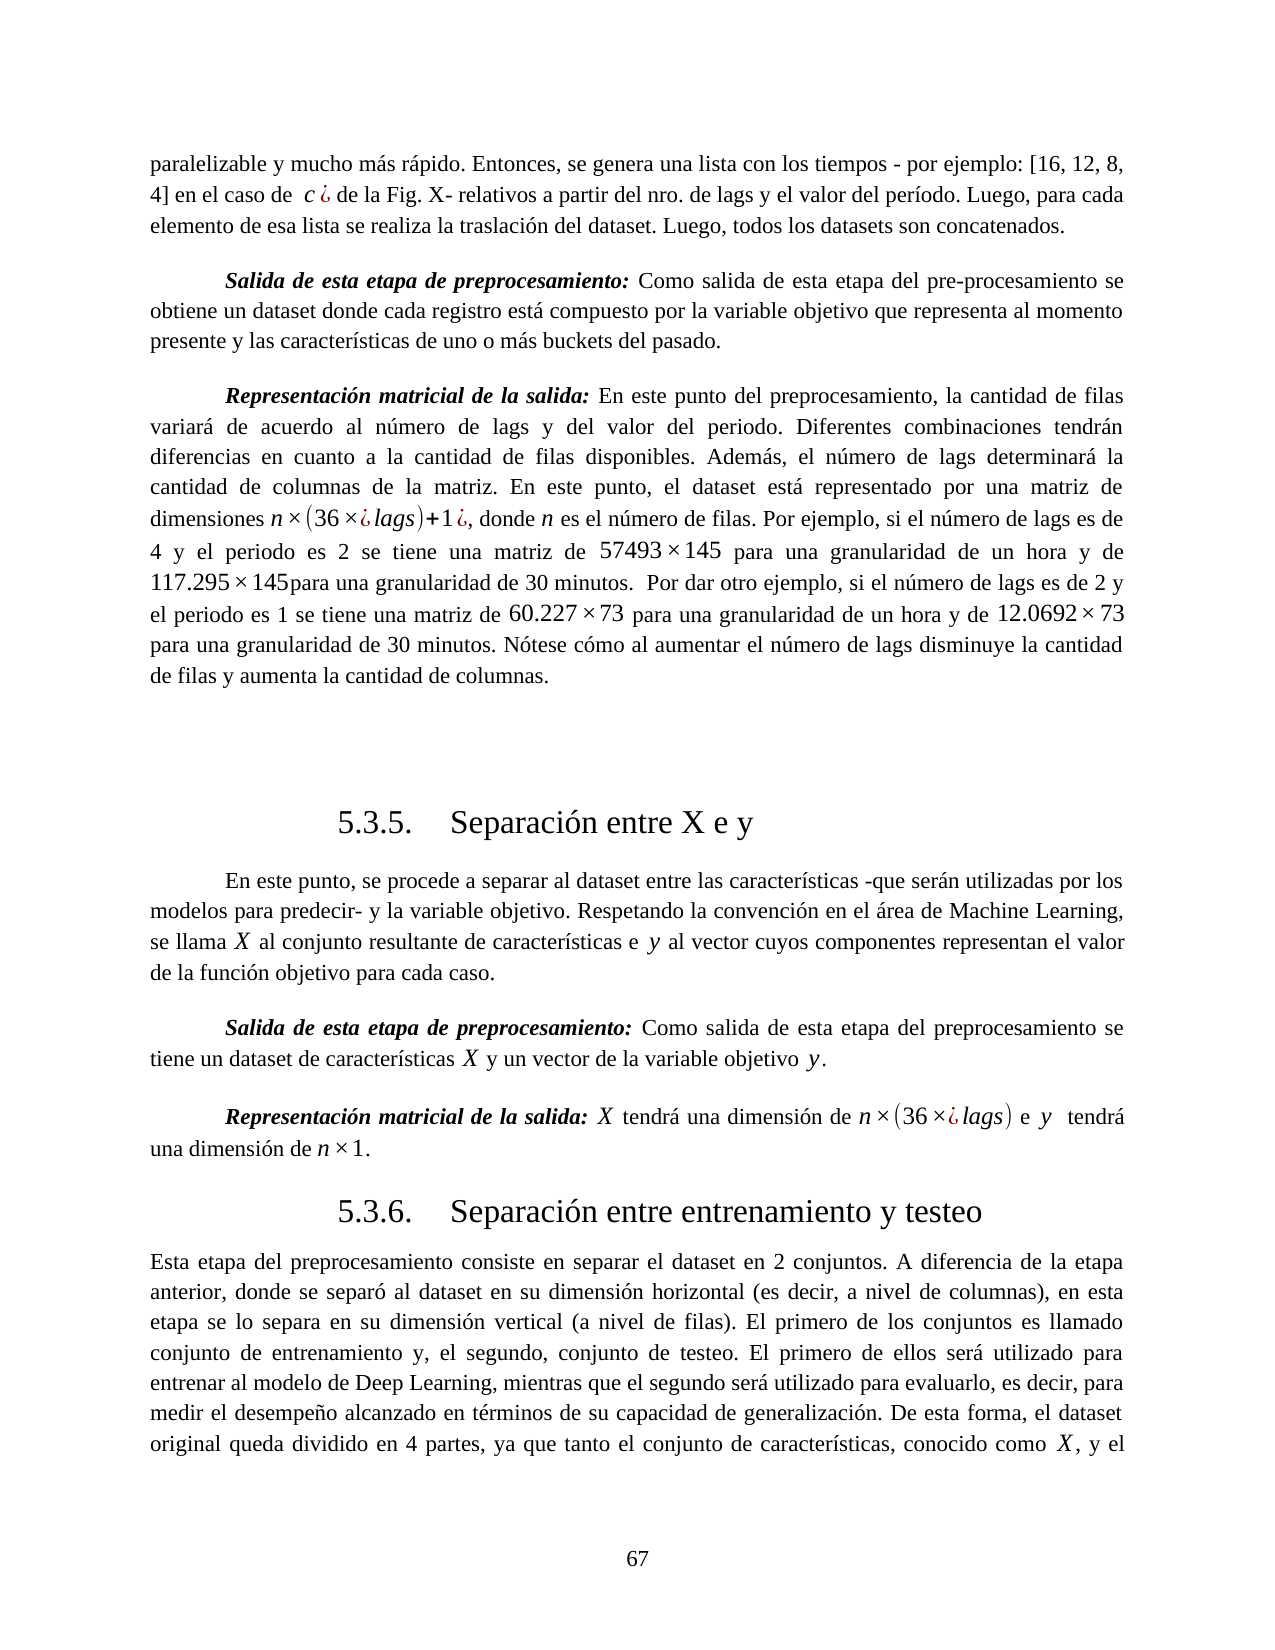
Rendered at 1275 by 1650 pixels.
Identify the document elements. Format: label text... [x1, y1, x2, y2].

text En este punto, se procede a separar al dataset entre las características -que serán utilizadas por los modelos para predecir- y la variable objetivo. Respetando la convención en el área de Machine Learning, se llama al conjunto resultante de características e al vector cuyos componentes representan el valor de la función objetivo para cada caso. [150, 867, 1125, 986]
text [150, 150, 1125, 238]
text Salida de esta etapa de preprocesamiento: Como salida de esta etapa del pre-procesamiento se obtiene un dataset donde cada registro está compuesto por la variable objetivo que representa al momento presente y las características de uno o más buckets del pasado. [150, 267, 1125, 354]
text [150, 1248, 1125, 1457]
text Representación matricial de la salida: tendrá una dimensión de e tendrá una dimensión de . [150, 1101, 1125, 1162]
subtitle Separación entre X e y [412, 802, 1125, 841]
text Salida de esta etapa de preprocesamiento: Como salida de esta etapa del preprocesamiento se tiene un dataset de características y un vector de la variable objetivo . [150, 1014, 1125, 1072]
subtitle Separación entre entrenamiento y testeo [412, 1191, 1125, 1230]
text Representación matricial de la salida: En este punto del preprocesamiento, la cantidad de filas variará de acuerdo al número de lags y del valor del periodo. Diferentes combinaciones tendrán diferencias en cuanto a la cantidad de filas disponibles. Además, el número de lags determinará la cantidad de columnas de la matriz. En este punto, el dataset está representado por una matriz de dimensiones , donde es el número de filas. Por ejemplo, si el número de lags es de 4 y el periodo es 2 se tiene una matriz de para una granularidad de un hora y de para una granularidad de 30 minutos. Por dar otro ejemplo, si el número de lags es de 2 y el periodo es 1 se tiene una matriz de para una granularidad de un hora y de para una granularidad de 30 minutos. Nótese cómo al aumentar el número de lags disminuye la cantidad de filas y aumenta la cantidad de columnas. [150, 382, 1125, 688]
